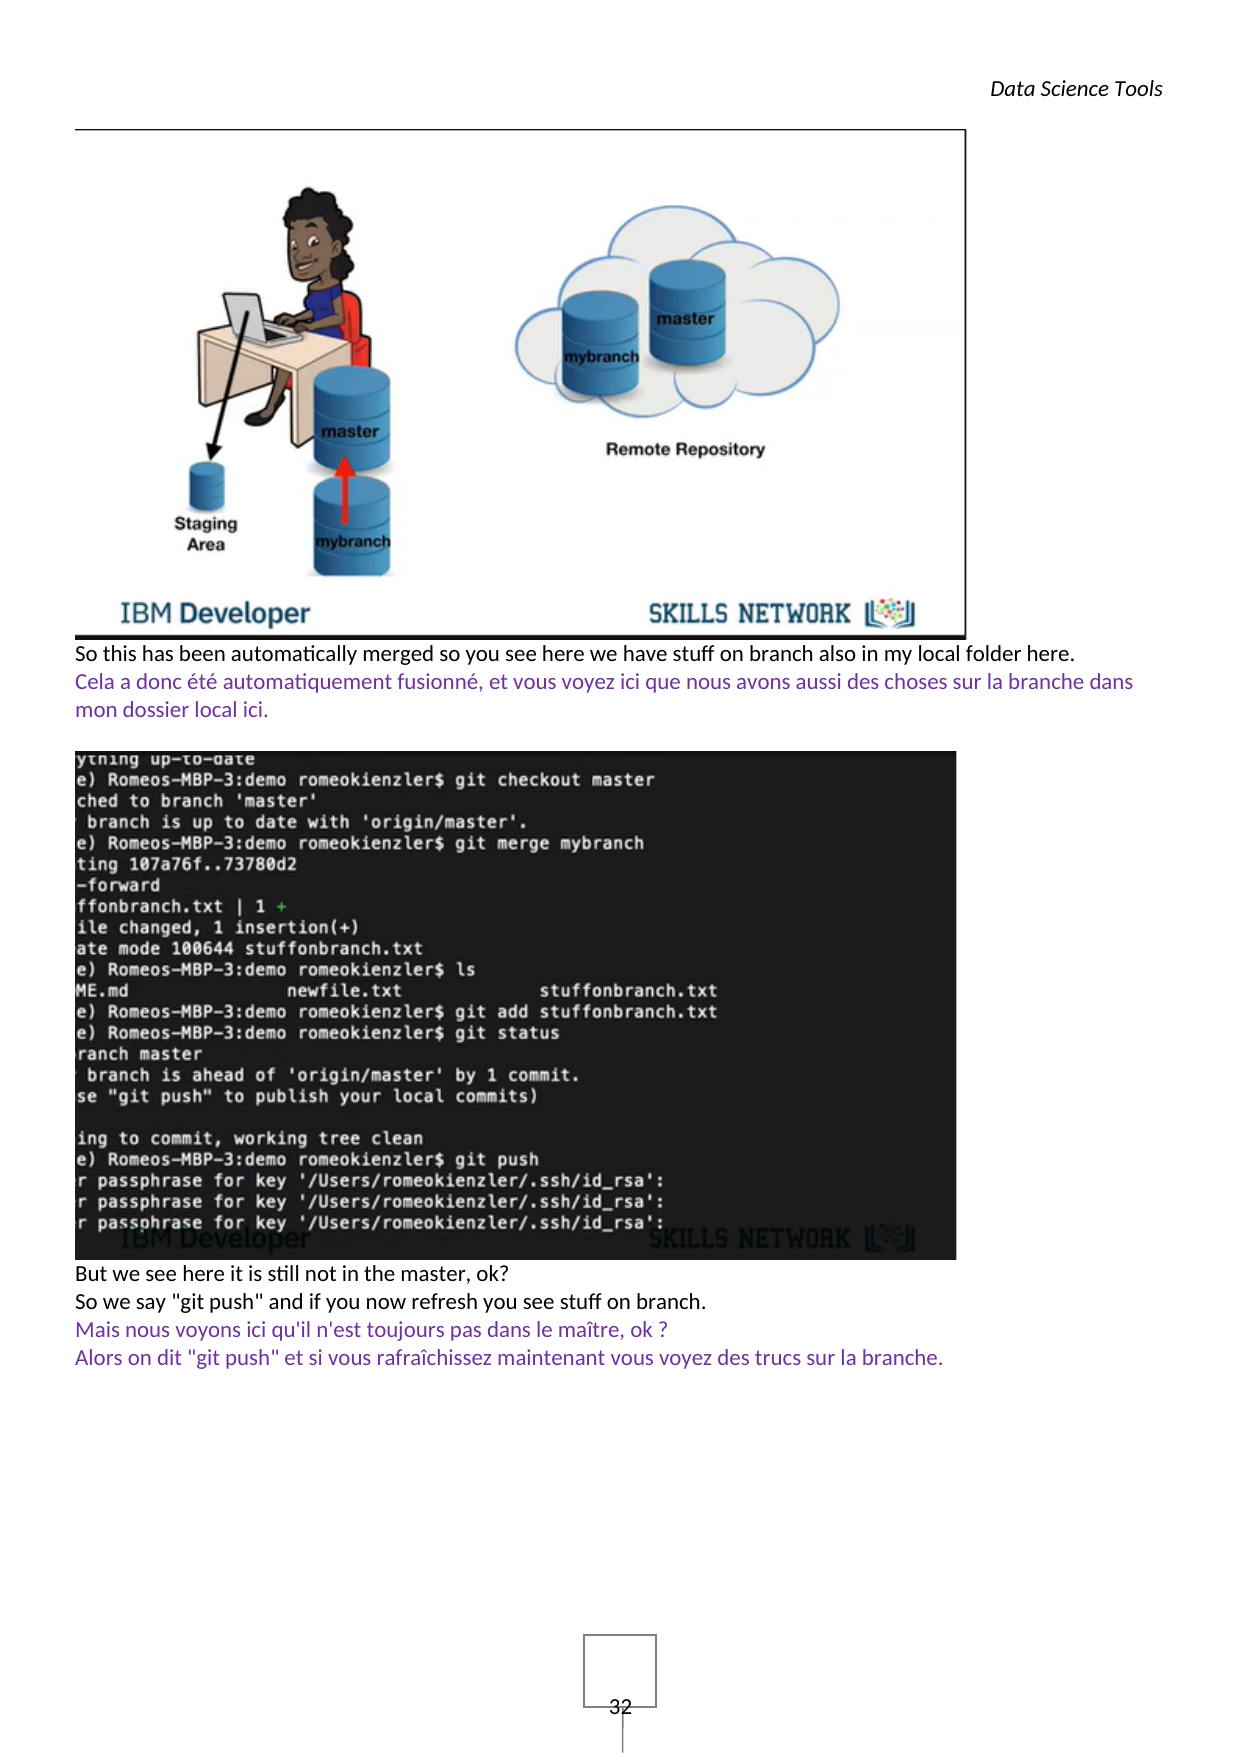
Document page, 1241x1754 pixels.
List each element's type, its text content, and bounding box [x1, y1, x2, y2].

text Mais nous voyons ici qu'il n'est toujours pas dans le maître, ok ? [75, 1315, 1165, 1343]
picture [75, 751, 957, 1260]
picture [75, 129, 968, 640]
text Cela a donc été automatiquement fusionné, et vous voyez ici que nous avons aussi des choses sur la branche dans mon dossier local ici. [75, 667, 1165, 723]
text But we see here it is still not in the master, ok? [75, 1259, 1165, 1287]
text Alors on dit "git push" et si vous rafraîchissez maintenant vous voyez des trucs sur la branche. [75, 1343, 1165, 1371]
text So this has been automatically merged so you see here we have stuff on branch also in my local folder here. [75, 639, 1165, 667]
text So we say "git push" and if you now refresh you see stuff on branch. [75, 1287, 1165, 1315]
